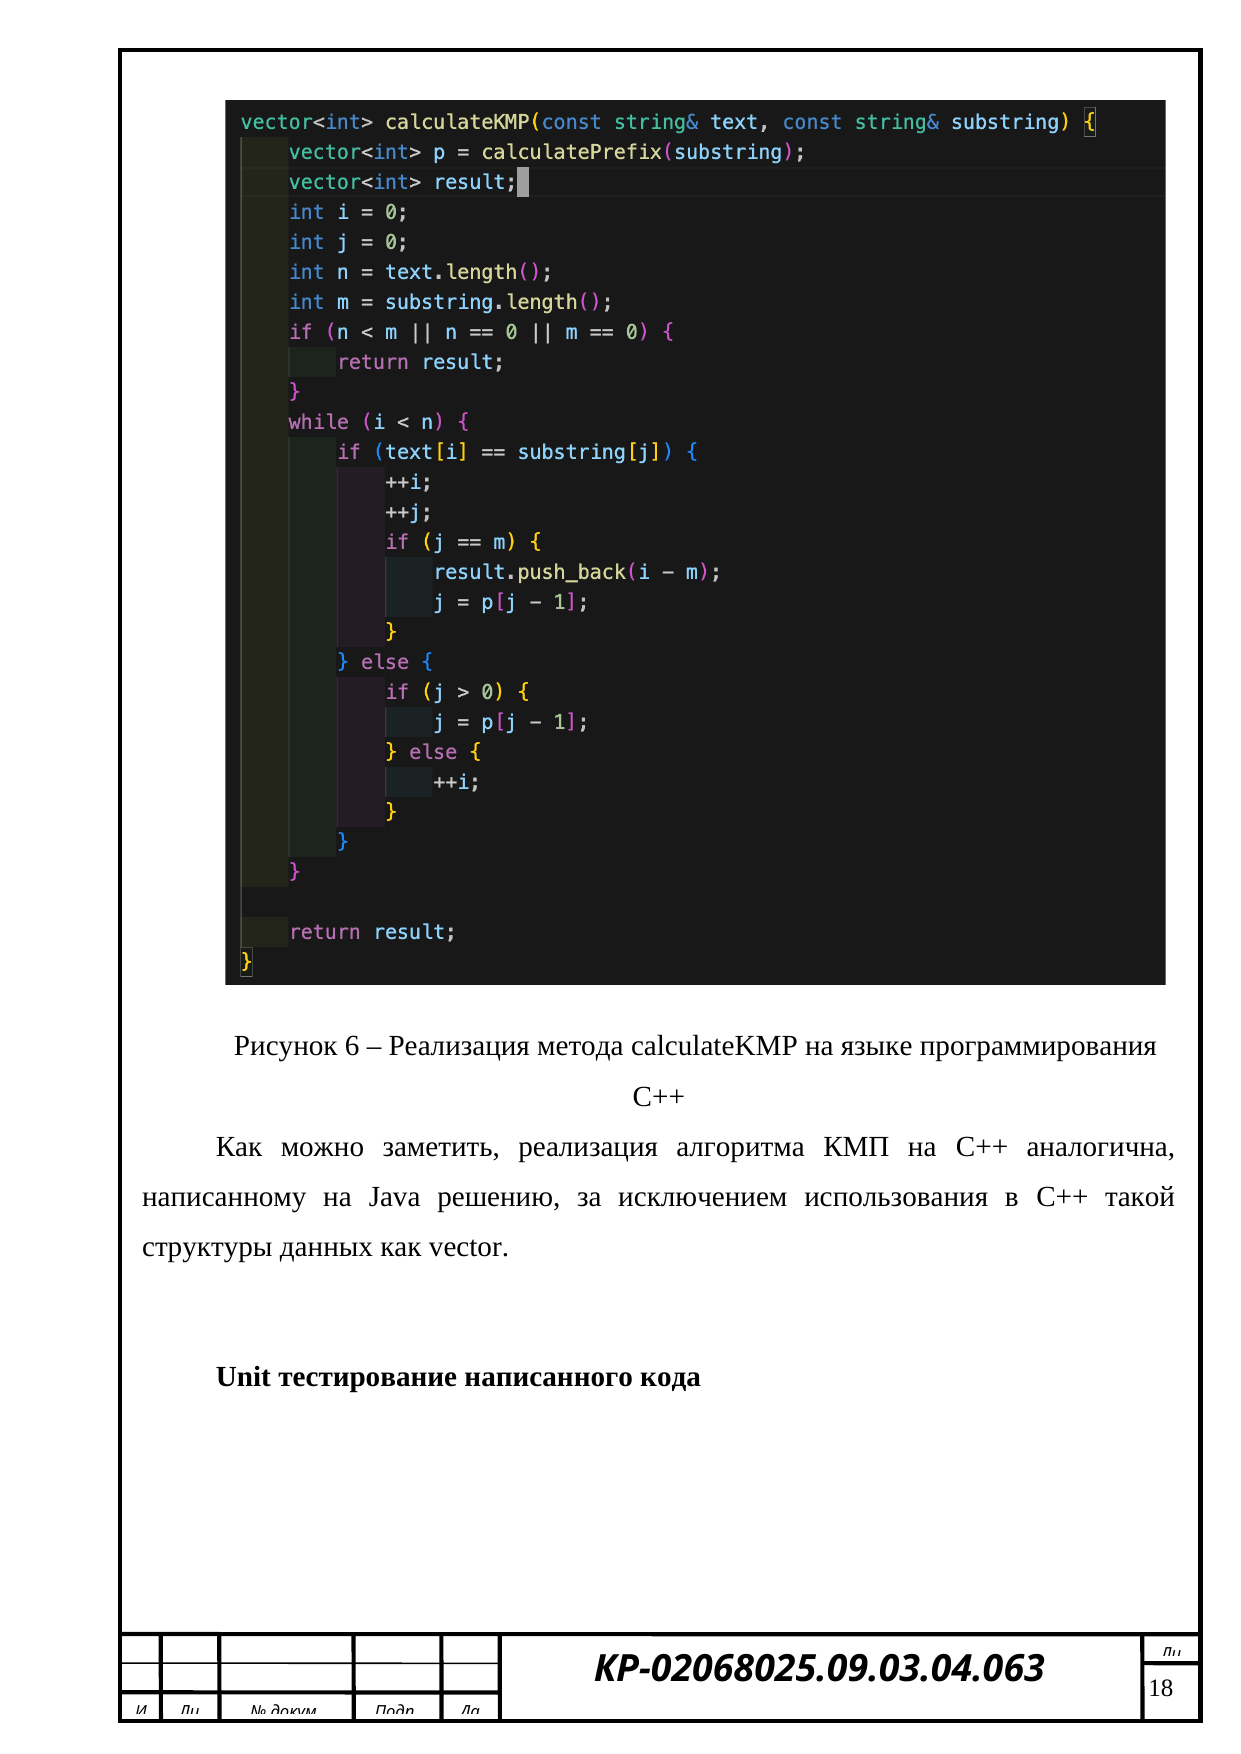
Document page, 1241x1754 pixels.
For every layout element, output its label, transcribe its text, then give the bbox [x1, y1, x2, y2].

picture [225, 100, 1166, 985]
subtitle Unit тестирование написанного кода [142, 1359, 1175, 1393]
text Рисунок 6 – Реализация метода calculateKMP на языке программирования C++ [142, 1028, 1175, 1112]
text Как можно заметить, реализация алгоритма КМП на C++ аналогична, написанному на Java решению, за исключением использования в C++ такой структуры данных как vector. [142, 1129, 1175, 1263]
